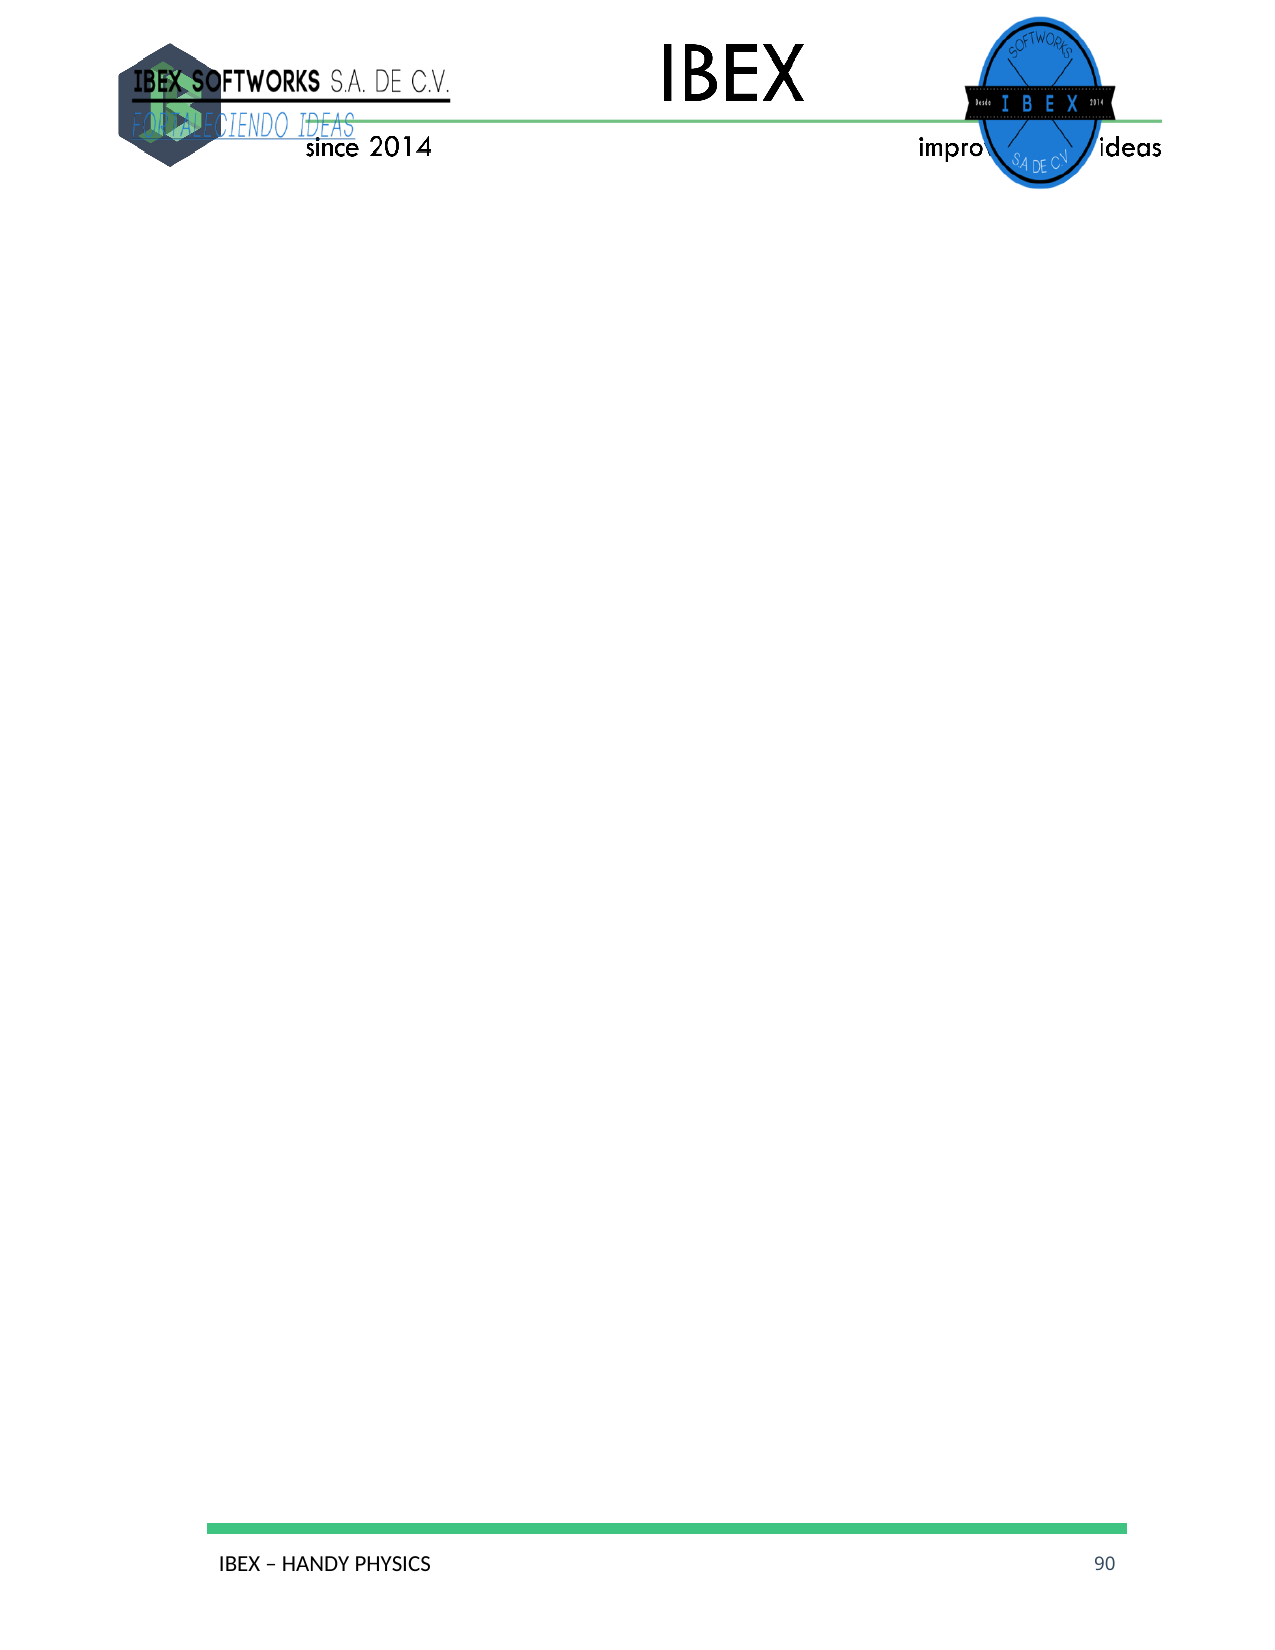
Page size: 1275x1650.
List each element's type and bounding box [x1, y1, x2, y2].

picture [0, 13, 1275, 199]
